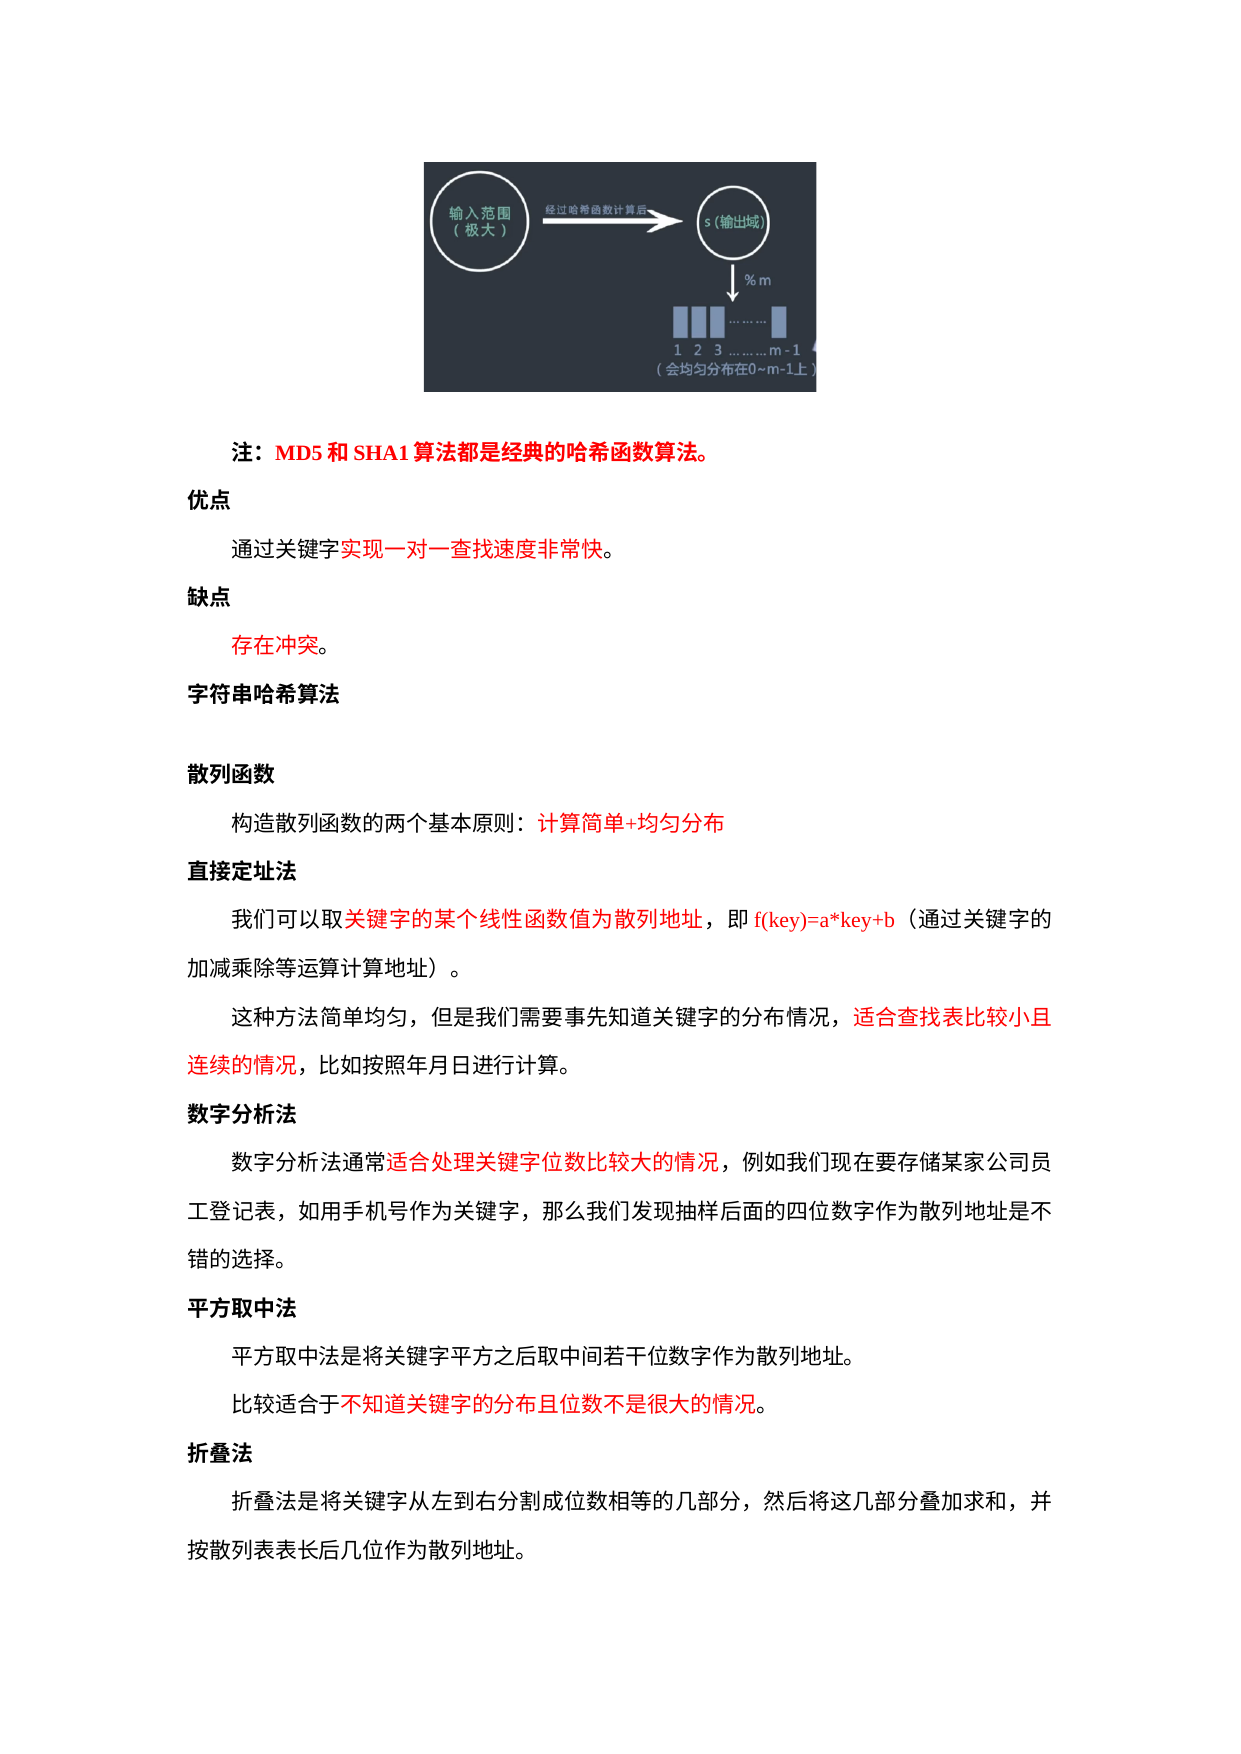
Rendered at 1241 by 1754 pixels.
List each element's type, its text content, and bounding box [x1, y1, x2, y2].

subtitle 字符串哈希算法 [187, 676, 1053, 709]
subtitle 散列函数 [187, 757, 1053, 789]
text 这种方法简单均匀，但是我们需要事先知道关键字的分布情况，适合查找表比较小且连续的情况，比如按照年月日进行计算。 [187, 999, 1053, 1080]
picture [423, 162, 817, 392]
text 平方取中法是将关键字平方之后取中间若干位数字作为散列地址。 [187, 1339, 1053, 1371]
subtitle 数字分析法 [187, 1096, 1053, 1129]
text 注：MD5和SHA1算法都是经典的哈希函数算法。 [187, 434, 1053, 467]
subtitle 优点 [187, 483, 1053, 515]
text 数字分析法通常适合处理关键字位数比较大的情况，例如我们现在要存储某家公司员工登记表，如用手机号作为关键字，那么我们发现抽样后面的四位数字作为散列地址是不错的选择。 [187, 1144, 1053, 1274]
text 比较适合于不知道关键字的分布且位数不是很大的情况。 [187, 1387, 1053, 1419]
text 折叠法是将关键字从左到右分割成位数相等的几部分，然后将这几部分叠加求和，并按散列表表长后几位作为散列地址。 [187, 1484, 1053, 1565]
text 通过关键字实现一对一查找速度非常快。 [187, 531, 1053, 564]
text 存在冲突。 [187, 628, 1053, 660]
subtitle 平方取中法 [187, 1290, 1053, 1323]
text 我们可以取关键字的某个线性函数值为散列地址，即f(key)=a*key+b（通过关键字的加减乘除等运算计算地址）。 [187, 902, 1053, 983]
subtitle 缺点 [187, 579, 1053, 612]
subtitle 直接定址法 [187, 854, 1053, 886]
text 构造散列函数的两个基本原则：计算简单+均匀分布 [187, 805, 1053, 838]
subtitle 折叠法 [187, 1435, 1053, 1468]
